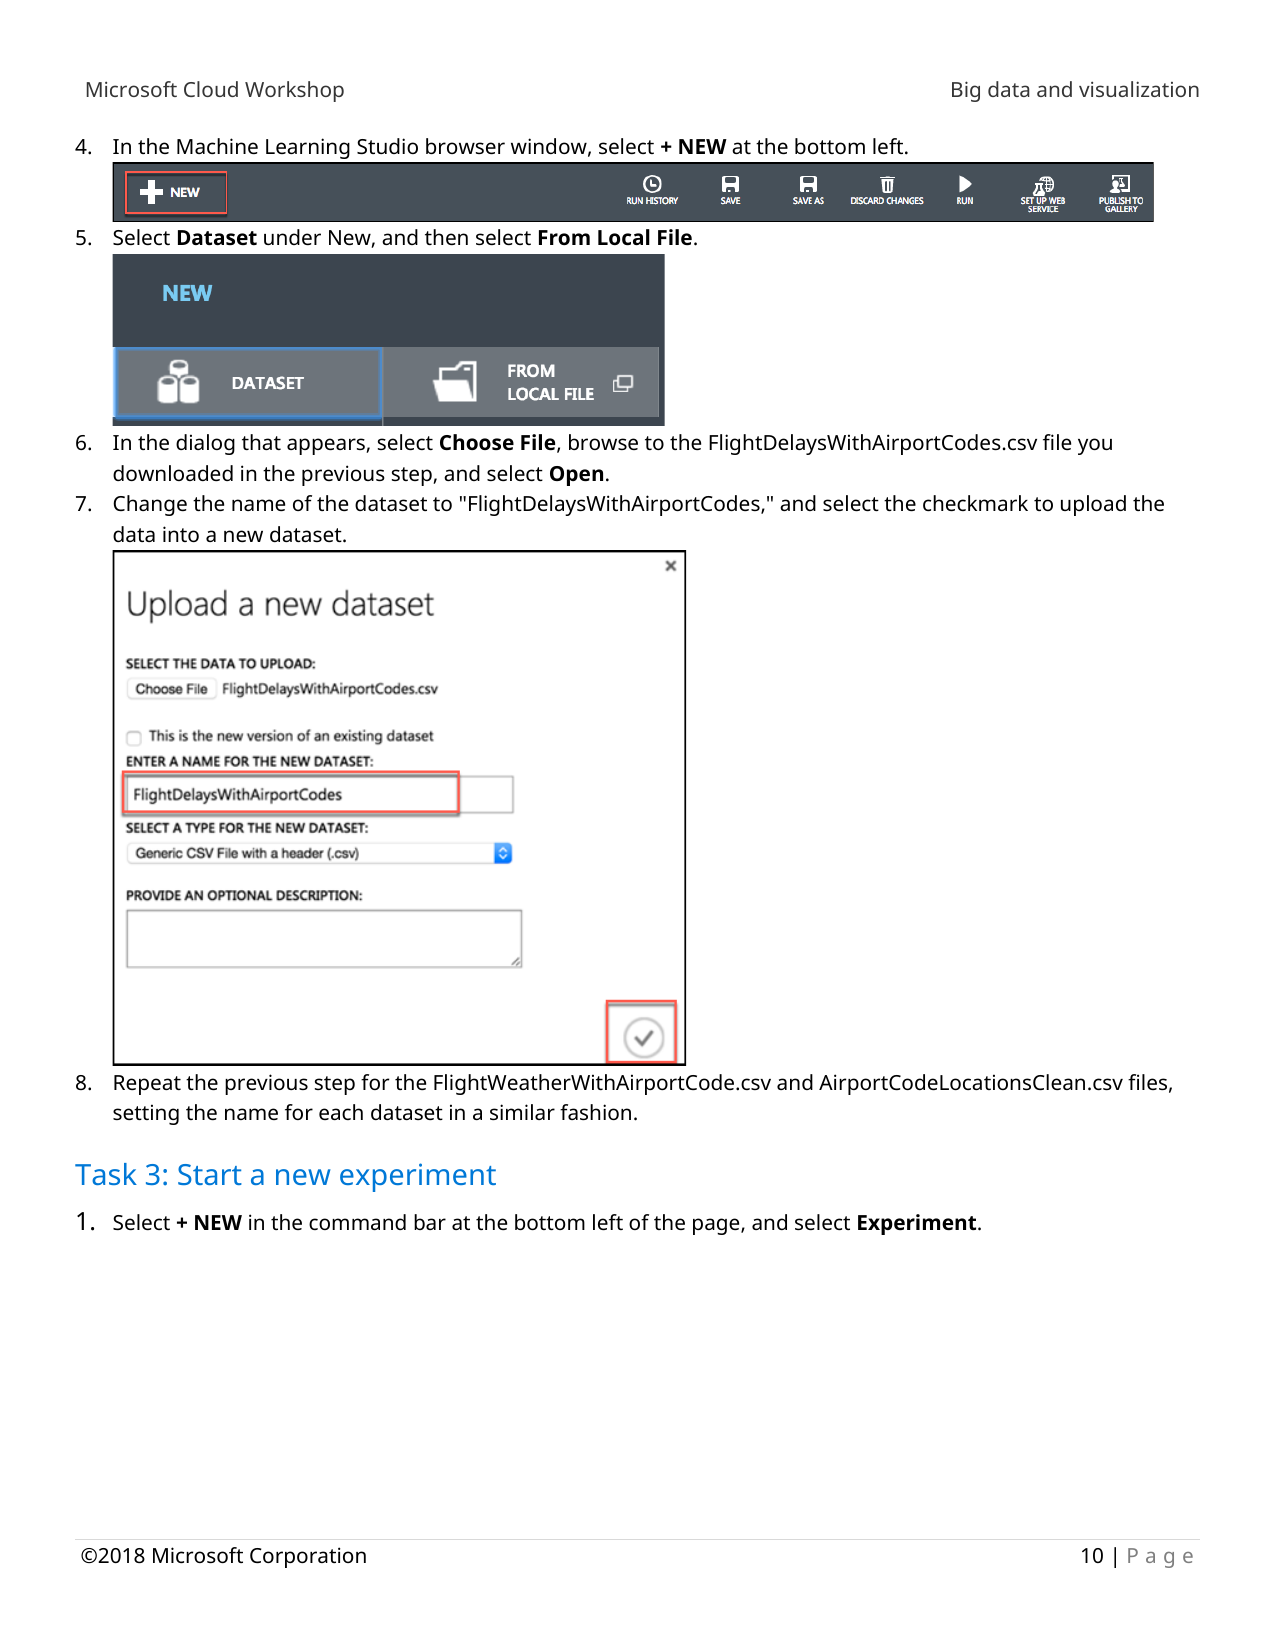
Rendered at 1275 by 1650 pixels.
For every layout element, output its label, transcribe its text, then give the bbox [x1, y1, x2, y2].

picture [112, 162, 1154, 222]
picture [112, 550, 687, 1066]
subtitle Task 3: Start a new experiment [75, 1154, 1200, 1194]
list In the dialog that appears, select Choose File, browse to the FlightDelaysWithAirportCodes.csv file you downloaded in the previous step, and select Open. [75, 428, 1200, 487]
list Change the name of the dataset to "FlightDelaysWithAirportCodes," and select the checkmark to upload the data into a new dataset. [75, 489, 1200, 548]
picture [112, 254, 665, 426]
list Repeat the previous step for the FlightWeatherWithAirportCode.csv and AirportCodeLocationsClean.csv files, setting the name for each dataset in a similar fashion. [75, 1068, 1200, 1127]
list Select + NEW in the command bar at the bottom left of the page, and select Experiment. [75, 1203, 1200, 1237]
